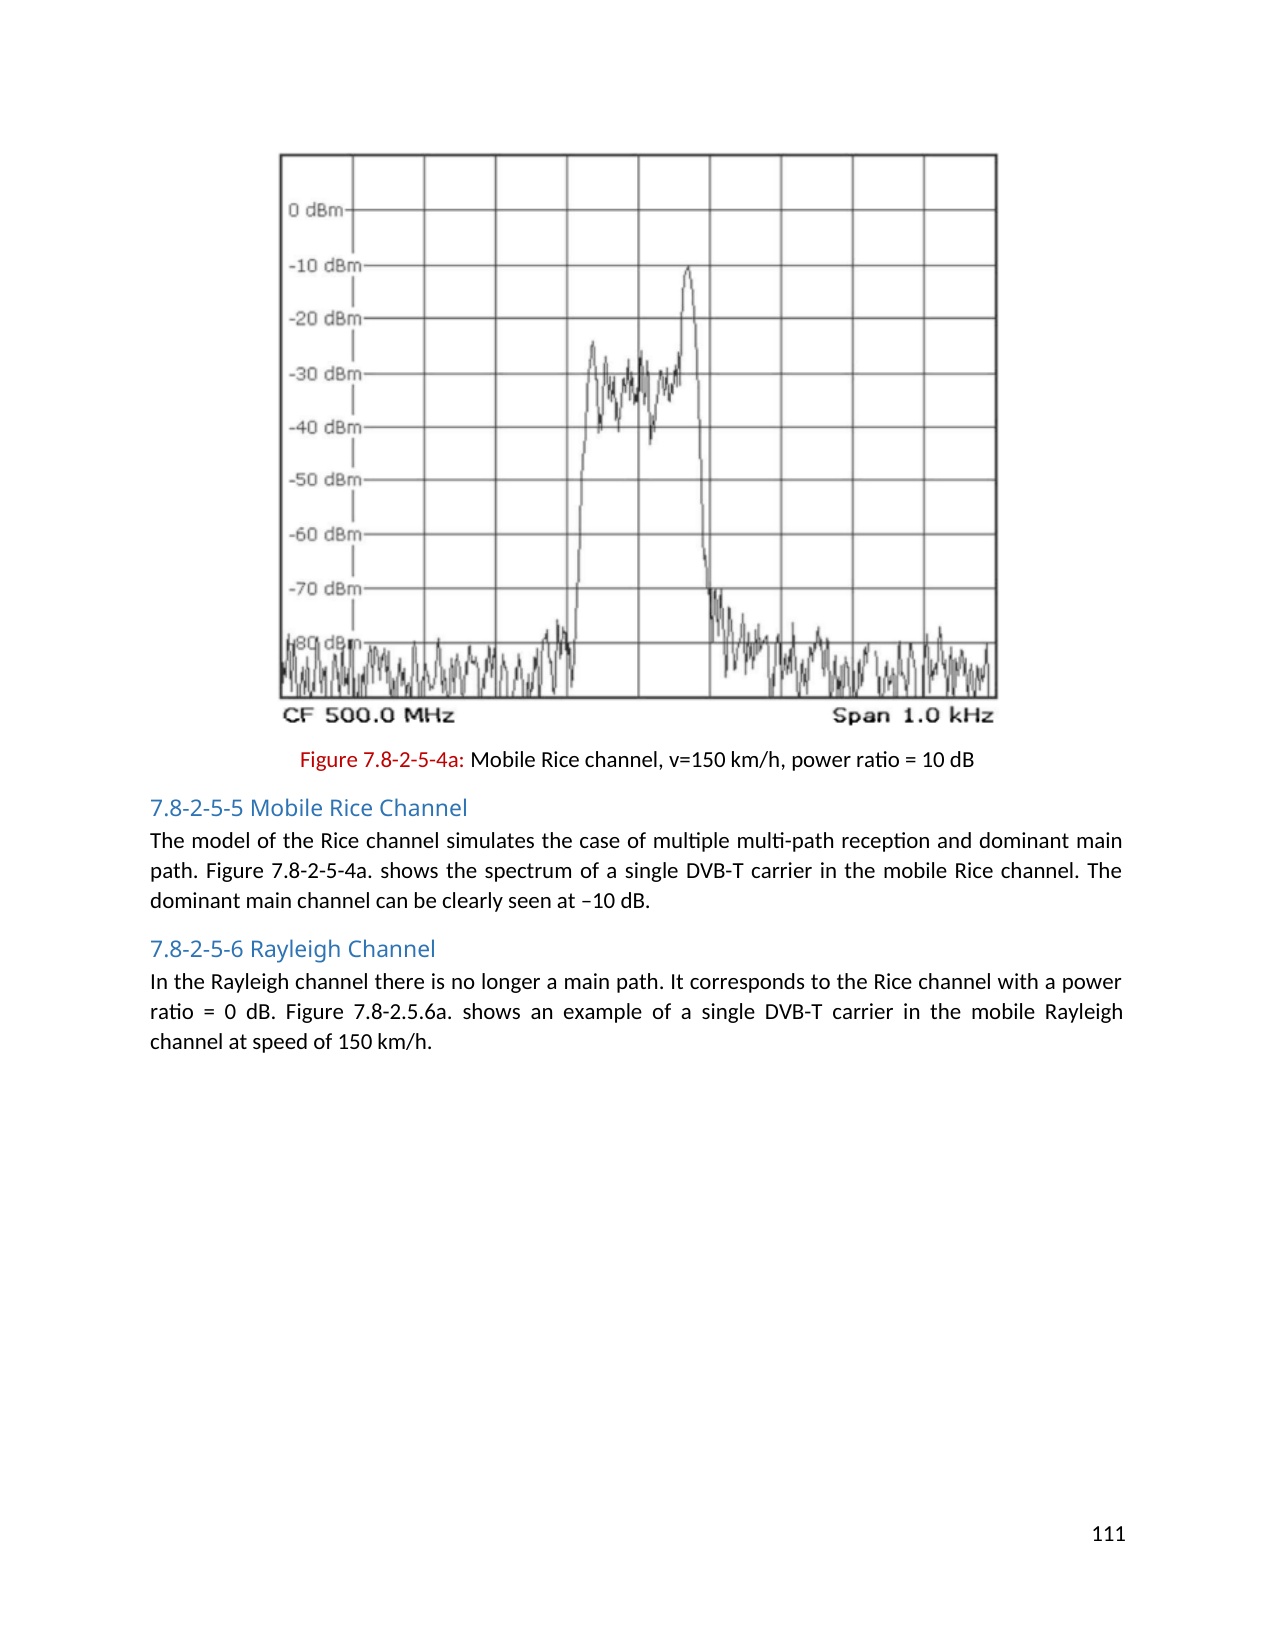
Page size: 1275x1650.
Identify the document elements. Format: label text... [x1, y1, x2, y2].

text In the Rayleigh channel there is no longer a main path. It corresponds to the Rice channel with a power ratio = 0 dB. Figure 7.8-2.5.6a. shows an example of a single DVB-T carrier in the mobile Rayleigh channel at speed of 150 km/h. [150, 967, 1125, 1056]
subtitle 7.8-2-5-6 Rayleigh Channel [150, 933, 1125, 964]
subtitle 7.8-2-5-5 Mobile Rice Channel [150, 792, 1125, 823]
text Figure 7.8-2-5-4a: Mobile Rice channel, v=150 km/h, power ratio = 10 dB [150, 745, 1125, 773]
text The model of the Rice channel simulates the case of multiple multi-path reception and dominant main path. Figure 7.8-2-5-4a. shows the spectrum of a single DVB-T carrier in the mobile Rice channel. The dominant main channel can be clearly seen at –10 dB. [150, 826, 1125, 914]
